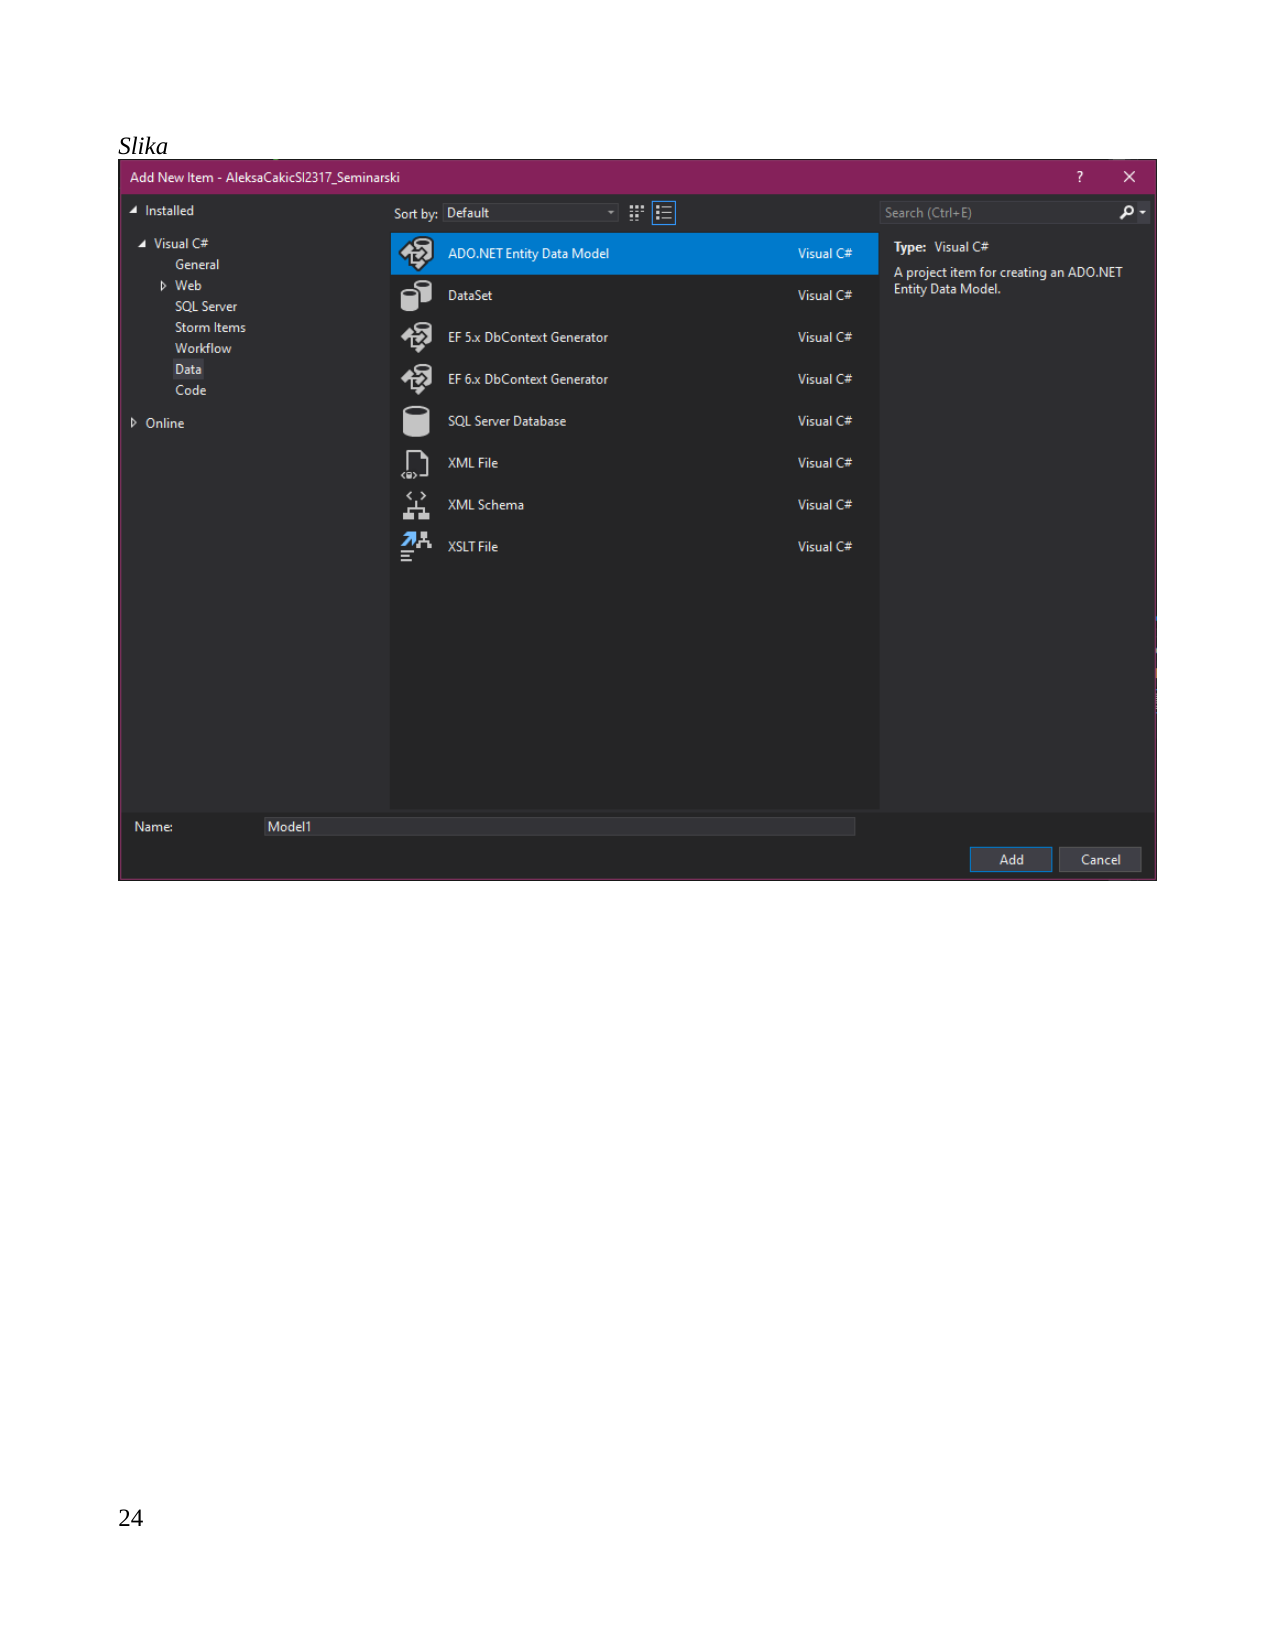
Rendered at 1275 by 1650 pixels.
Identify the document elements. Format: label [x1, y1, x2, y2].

picture [118, 159, 1157, 881]
